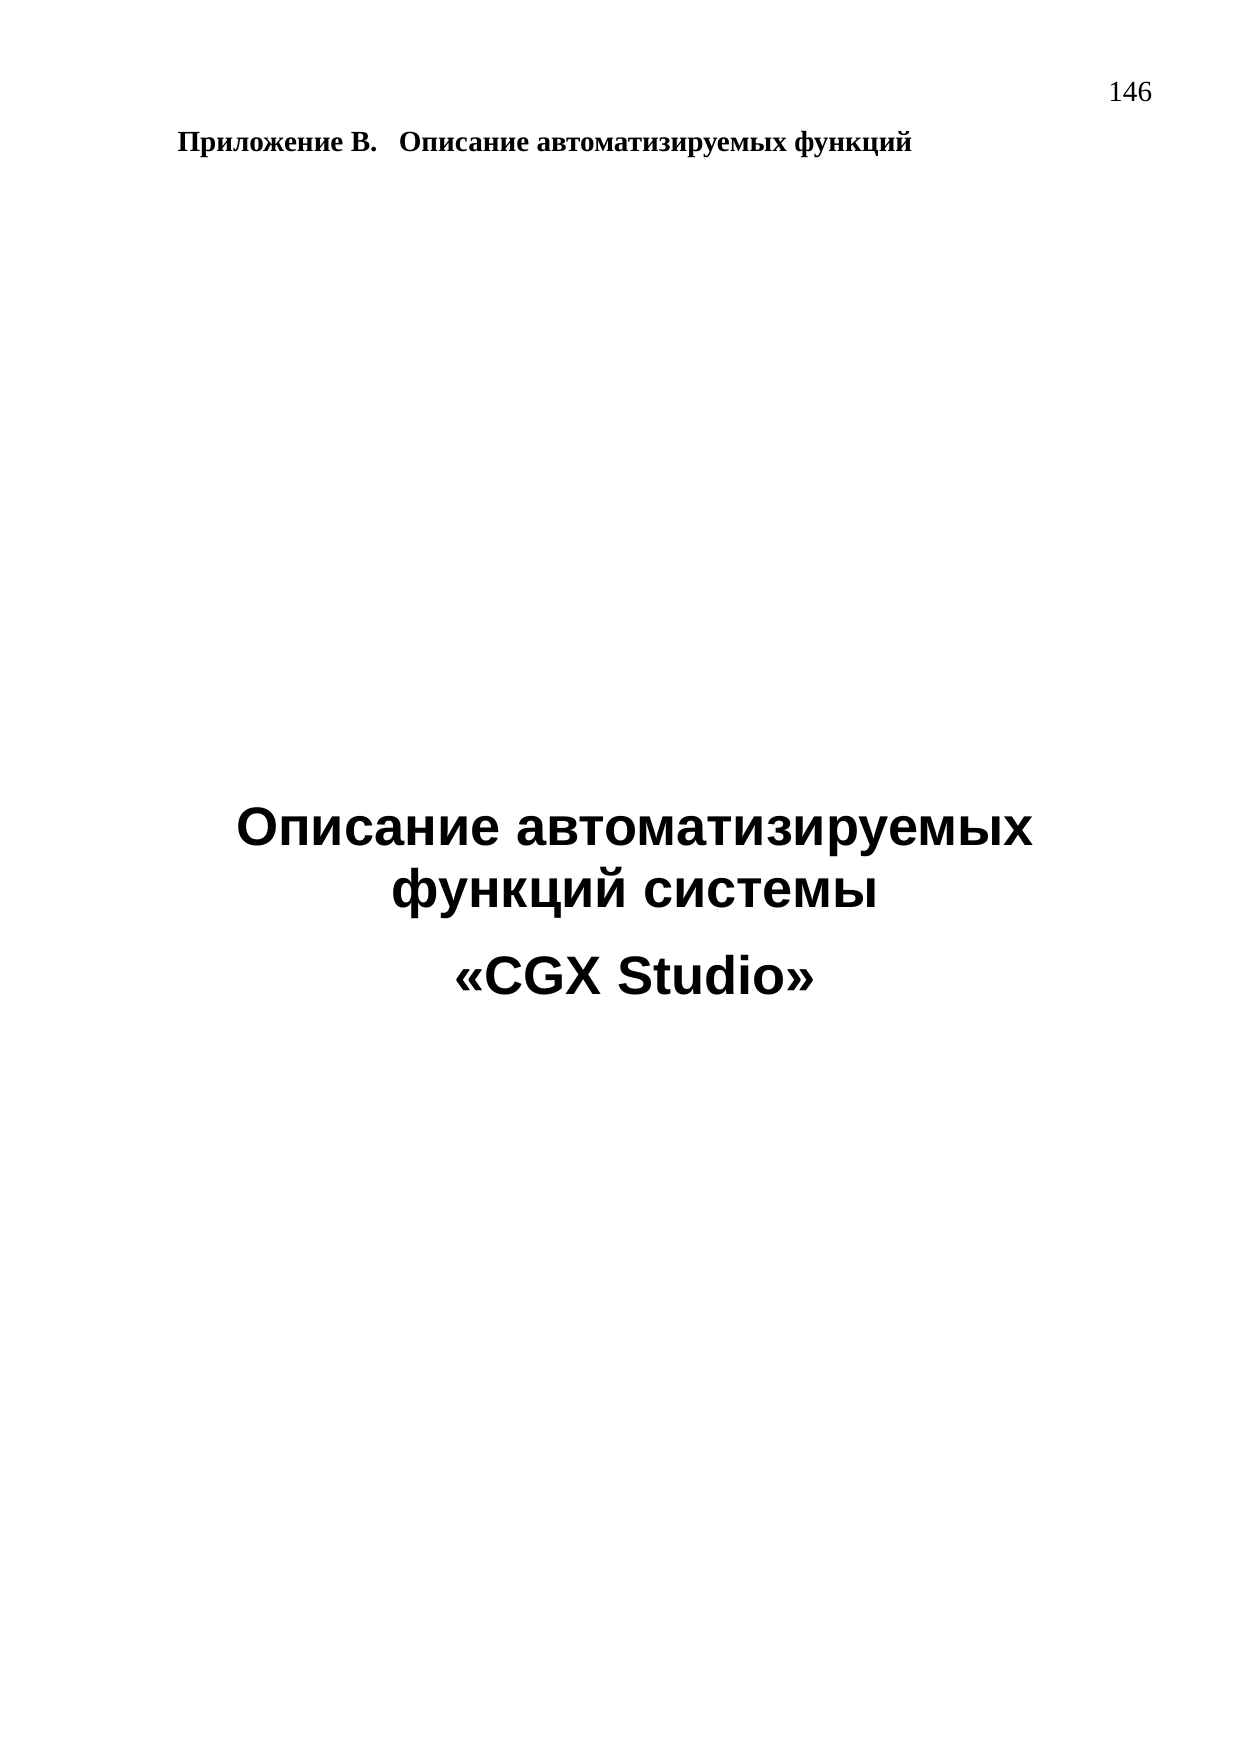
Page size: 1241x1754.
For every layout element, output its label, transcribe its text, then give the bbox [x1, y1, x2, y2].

text Описание автоматизируемых функций системы [177, 794, 1093, 919]
text Описание автоматизируемых функций [177, 124, 1152, 158]
text «CGX Studio» [177, 944, 1093, 1006]
